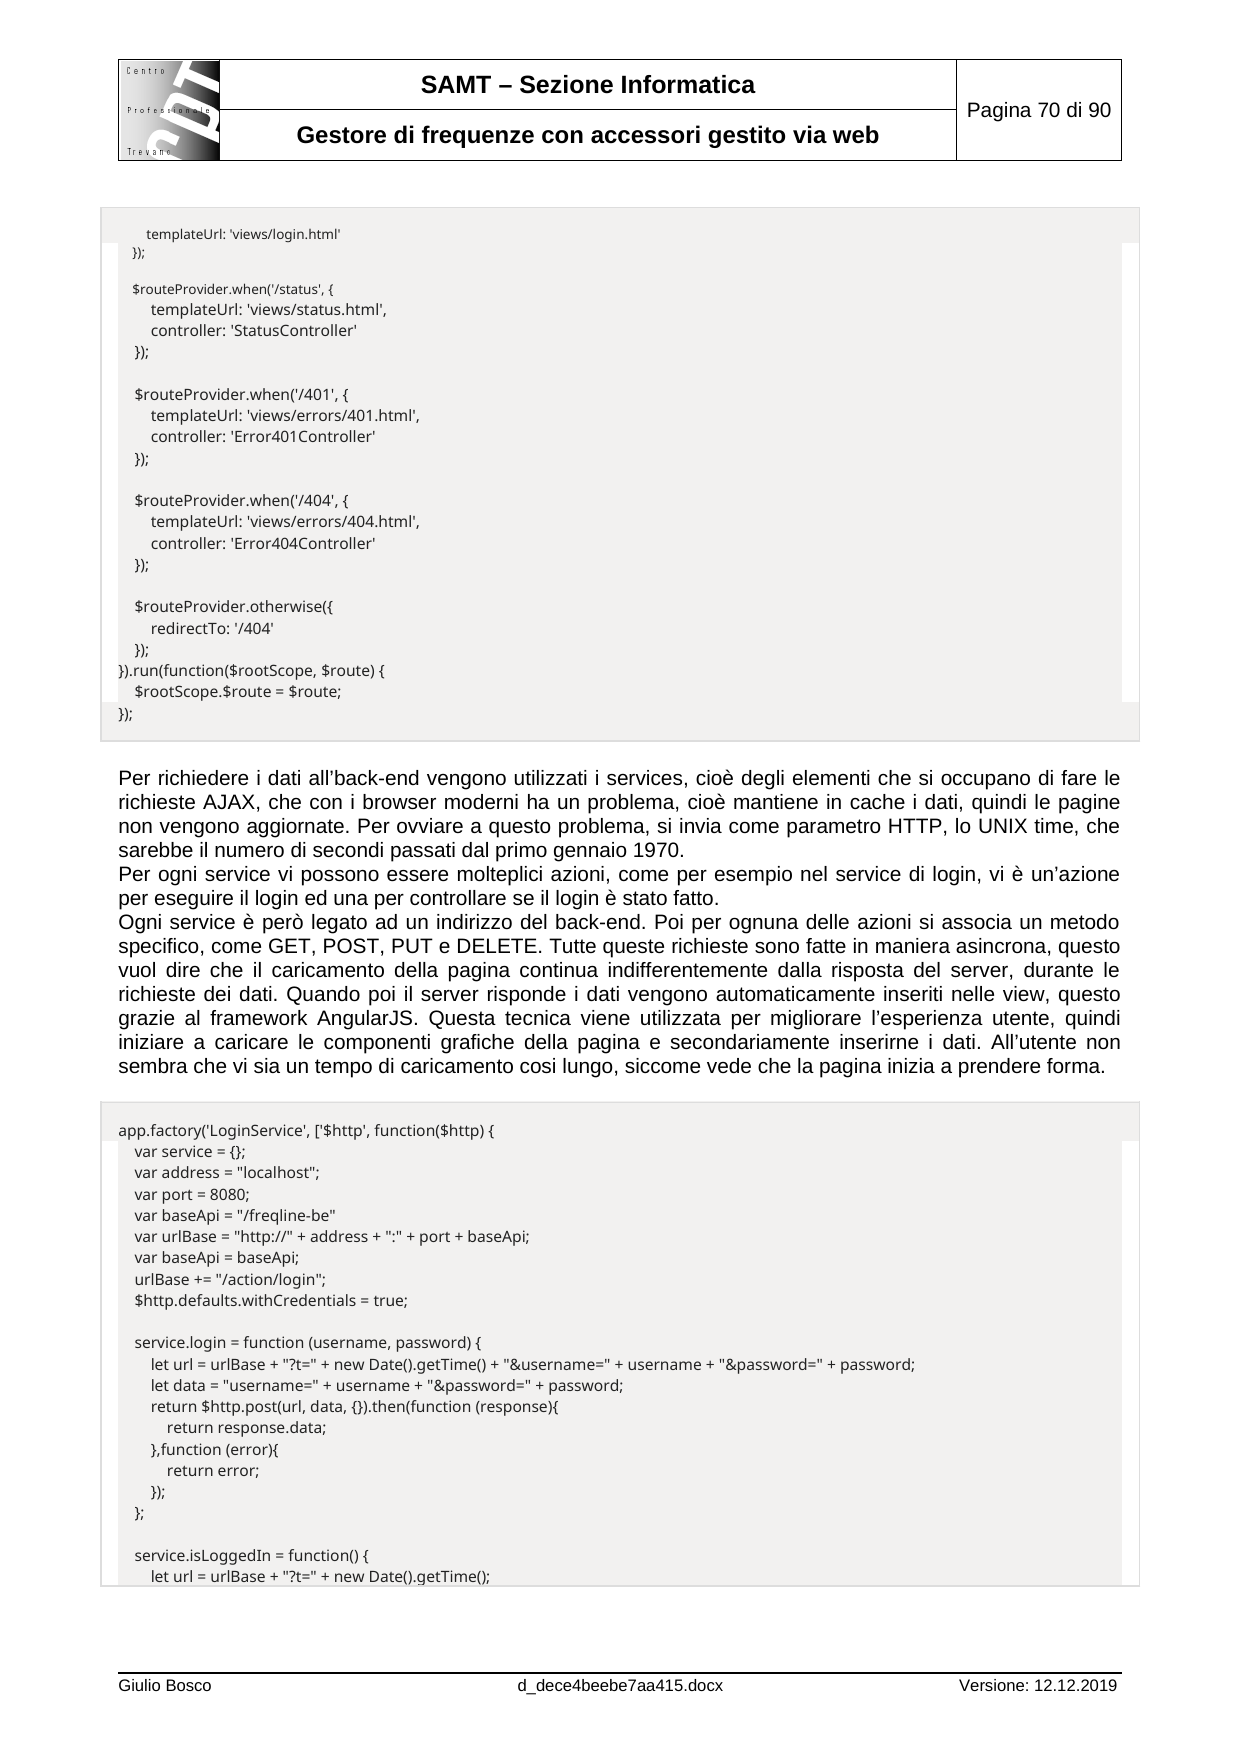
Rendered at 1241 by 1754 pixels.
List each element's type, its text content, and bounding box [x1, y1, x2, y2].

text service.login = function (username, password) { [118, 1332, 1122, 1353]
text return response.data; [118, 1417, 1122, 1438]
text return $http.post(url, data, {}).then(function (response){ [118, 1396, 1122, 1417]
text let url = urlBase + "?t=" + new Date().getTime(); [118, 1566, 1122, 1585]
text var baseApi = "/freqline-be" [118, 1204, 1122, 1226]
text }); [102, 684, 1139, 740]
text Per richiedere i dati all’back-end vengono utilizzati i services, cioè degli elementi che si occupano di fare le richieste AJAX, che con i browser moderni ha un problema, cioè mantiene in cache i dati, quindi le pagine non vengono aggiornate. Per ovviare a questo problema, si invia come parametro HTTP, lo UNIX time, che sarebbe il numero di secondi passati dal primo gennaio 1970. [118, 766, 1122, 862]
text $http.defaults.withCredentials = true; [118, 1289, 1122, 1311]
text var port = 8080; [118, 1183, 1122, 1204]
text },function (error){ [118, 1438, 1122, 1459]
text redirectTo: '/404' [118, 617, 1122, 639]
text }); [118, 554, 1122, 575]
text let data = "username=" + username + "&password=" + password; [118, 1374, 1122, 1396]
text var baseApi = baseApi; [118, 1247, 1122, 1268]
text urlBase += "/action/login"; [118, 1268, 1122, 1289]
text service.isLoggedIn = function() { [118, 1544, 1122, 1566]
text }); [118, 639, 1122, 660]
text controller: 'StatusController' [118, 320, 1122, 341]
text $routeProvider.when('/status', { [118, 280, 1122, 299]
text templateUrl: 'views/errors/401.html', [118, 405, 1122, 426]
text Per ogni service vi possono essere molteplici azioni, come per esempio nel service di login, vi è un’azione per eseguire il login ed una per controllare se il login è stato fatto. [118, 862, 1122, 910]
text controller: 'Error401Controller' [118, 426, 1122, 447]
text }).run(function($rootScope, $route) { [118, 660, 1122, 681]
text templateUrl: 'views/errors/404.html', [118, 511, 1122, 532]
text $routeProvider.when('/401', { [118, 384, 1122, 405]
text }); [118, 243, 1122, 262]
text $routeProvider.otherwise({ [118, 596, 1122, 617]
text Ogni service è però legato ad un indirizzo del back-end. Poi per ognuna delle azioni si associa un metodo specifico, come GET, POST, PUT e DELETE. Tutte queste richieste sono fatte in maniera asincrona, questo vuol dire che il caricamento della pagina continua indifferentemente dalla risposta del server, durante le richieste dei dati. Quando poi il server risponde i dati vengono automaticamente inseriti nelle view, questo grazie al framework AngularJS. Questa tecnica viene utilizzata per migliorare l’esperienza utente, quindi iniziare a caricare le componenti grafiche della pagina e secondariamente inserirne i dati. All’utente non sembra che vi sia un tempo di caricamento cosi lungo, siccome vede che la pagina inizia a prendere forma. [118, 910, 1122, 1077]
text controller: 'Error404Controller' [118, 532, 1122, 554]
text return error; [118, 1459, 1122, 1481]
text app.factory('LoginService', ['$http', function($http) { [102, 1103, 1139, 1141]
text }); [118, 447, 1122, 469]
text $routeProvider.when('/404', { [118, 490, 1122, 511]
text }); [118, 1481, 1122, 1502]
text }); [118, 341, 1122, 362]
picture [119, 60, 220, 160]
text let url = urlBase + "?t=" + new Date().getTime() + "&username=" + username + "&password=" + password; [118, 1353, 1122, 1374]
text templateUrl: 'views/login.html' [102, 208, 1139, 243]
text var service = {}; [118, 1141, 1122, 1162]
text var urlBase = "http://" + address + ":" + port + baseApi; [118, 1226, 1122, 1247]
text templateUrl: 'views/status.html', [118, 299, 1122, 320]
text }; [118, 1502, 1122, 1523]
text var address = "localhost"; [118, 1162, 1122, 1183]
